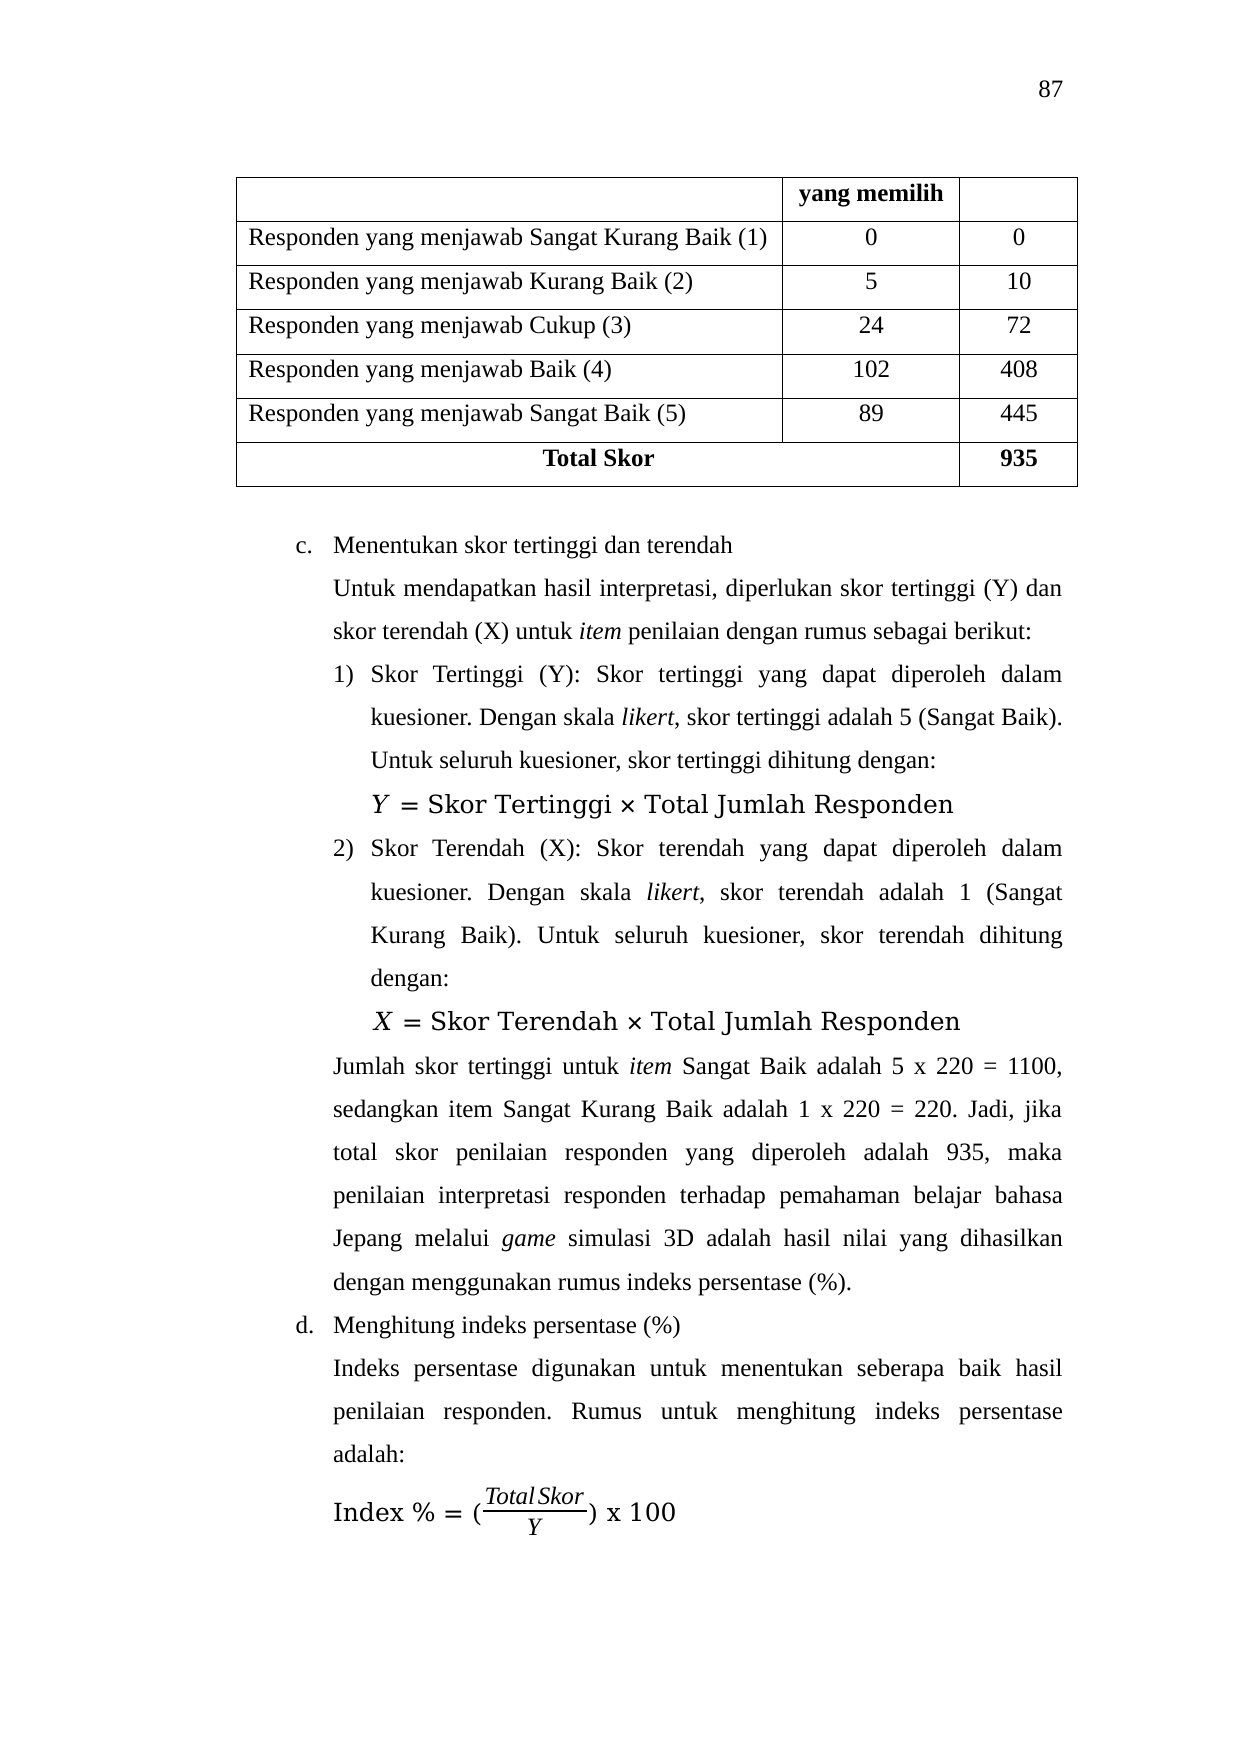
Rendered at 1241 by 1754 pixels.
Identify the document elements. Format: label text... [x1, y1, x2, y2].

list 𝑋 = Skor Terendah × Total Jumlah Responden [370, 1006, 1063, 1036]
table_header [237, 178, 782, 221]
table_cell Responden yang menjawab Baik (4) [237, 355, 782, 397]
table_cell Total Skor [237, 443, 959, 486]
table_cell 445 [960, 399, 1077, 442]
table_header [783, 178, 959, 221]
list Index % = () x 100 [333, 1482, 1063, 1541]
table_cell 0 [960, 222, 1077, 265]
list Jumlah skor tertinggi untuk item Sangat Baik adalah 5 x 220 = 1100, sedangkan item Sangat Kurang Baik adalah 1 x 220 = 220. Jadi, jika total skor penilaian responden yang diperoleh adalah 935, maka penilaian interpretasi responden terhadap pemahaman belajar bahasa Jepang melalui game simulasi 3D adalah hasil nilai yang dihasilkan dengan menggunakan rumus indeks persentase (%). [333, 1051, 1063, 1295]
list Untuk mendapatkan hasil interpretasi, diperlukan skor tertinggi (Y) dan skor terendah (X) untuk item penilaian dengan rumus sebagai berikut: [333, 573, 1063, 645]
table_cell 72 [960, 310, 1077, 353]
list Skor Tertinggi (Y): Skor tertinggi yang dapat diperoleh dalam kuesioner. Dengan skala likert, skor tertinggi adalah 5 (Sangat Baik). Untuk seluruh kuesioner, skor tertinggi dihitung dengan: [333, 659, 1063, 774]
table_cell 935 [960, 443, 1077, 486]
table_cell 102 [783, 355, 959, 397]
list 𝑌 = Skor Tertinggi × Total Jumlah Responden [370, 788, 1063, 818]
table_cell 10 [960, 266, 1077, 309]
table_cell Responden yang menjawab Kurang Baik (2) [237, 266, 782, 309]
table_cell 0 [783, 222, 959, 265]
table_header Hasil [960, 178, 1077, 221]
list Menentukan skor tertinggi dan terendah [295, 530, 1063, 558]
list Menghitung indeks persentase (%) [295, 1310, 1063, 1338]
table_cell 408 [960, 355, 1077, 397]
table_cell Responden yang menjawab Sangat Baik (5) [237, 399, 782, 442]
table_cell 24 [783, 310, 959, 353]
list Indeks persentase digunakan untuk menentukan seberapa baik hasil penilaian responden. Rumus untuk menghitung indeks persentase adalah: [333, 1353, 1063, 1468]
table_cell Responden yang menjawab Cukup (3) [237, 310, 782, 353]
list Skor Terendah (X): Skor terendah yang dapat diperoleh dalam kuesioner. Dengan skala likert, skor terendah adalah 1 (Sangat Kurang Baik). Untuk seluruh kuesioner, skor terendah dihitung dengan: [333, 833, 1063, 992]
table_cell 5 [783, 266, 959, 309]
table_cell Responden yang menjawab Sangat Kurang Baik (1) [237, 222, 782, 265]
table_cell 89 [783, 399, 959, 442]
